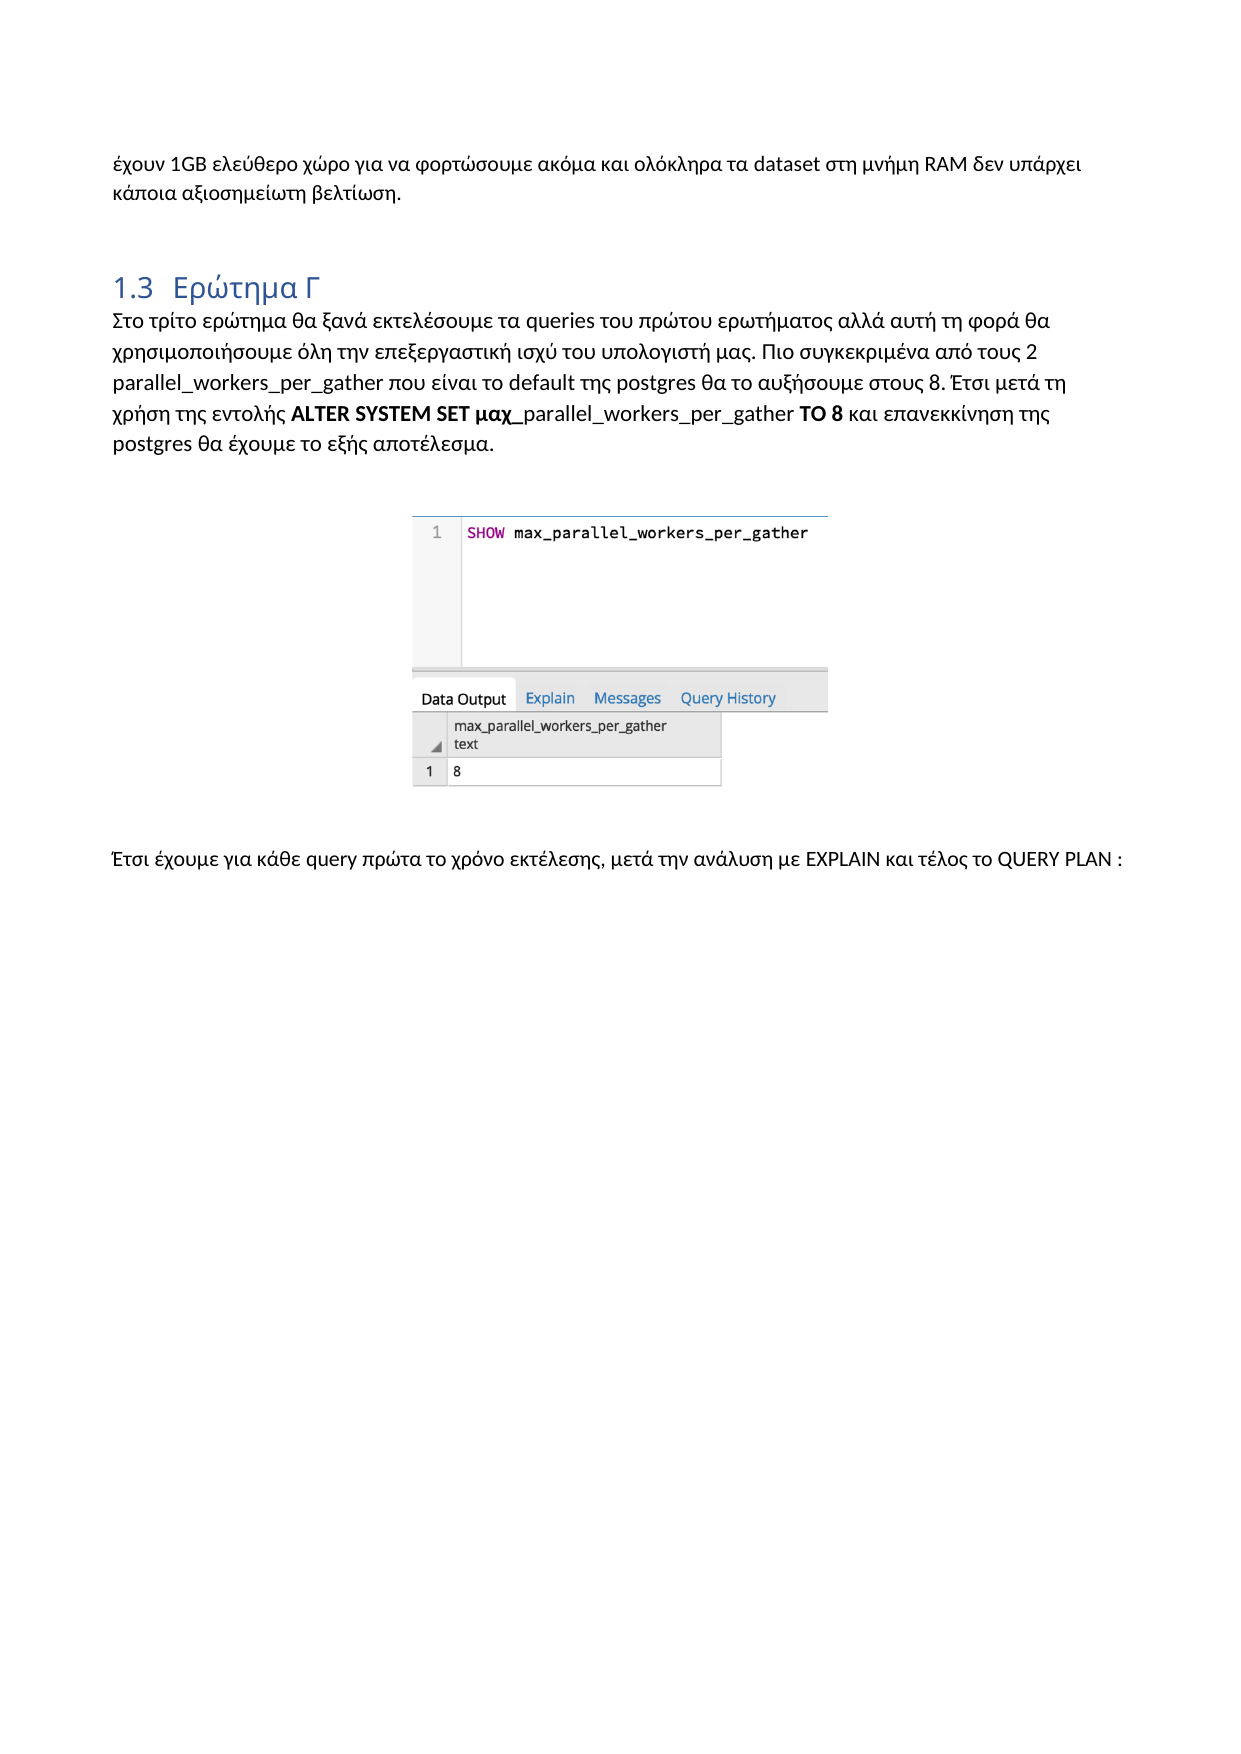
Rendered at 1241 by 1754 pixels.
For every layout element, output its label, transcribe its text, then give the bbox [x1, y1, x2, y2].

text Έτσι έχουμε για κάθε query πρώτα το χρόνο εκτέλεσης, μετά την ανάλυση με EXPLAIN και τέλος το QUERY PLAN : [112, 845, 1128, 872]
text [112, 150, 1128, 206]
text Στο τρίτο ερώτημα θα ξανά εκτελέσουμε τα queries του πρώτου ερωτήματος αλλά αυτή τη φορά θα χρησιμοποιήσουμε όλη την επεξεργαστική ισχύ του υπολογιστή μας. Πιο συγκεκριμένα από τους 2 parallel_workers_per_gather που είναι το default της postgres θα το αυξήσουμε στους 8. Έτσι μετά τη χρήση της εντολής ALTER SYSTEM SET μαχ_parallel_workers_per_gather TO 8 και επανεκκίνηση της postgres θα έχουμε το εξής αποτέλεσμα. [112, 307, 1128, 458]
picture [412, 516, 828, 789]
subtitle Ερώτημα Γ [112, 267, 1128, 307]
